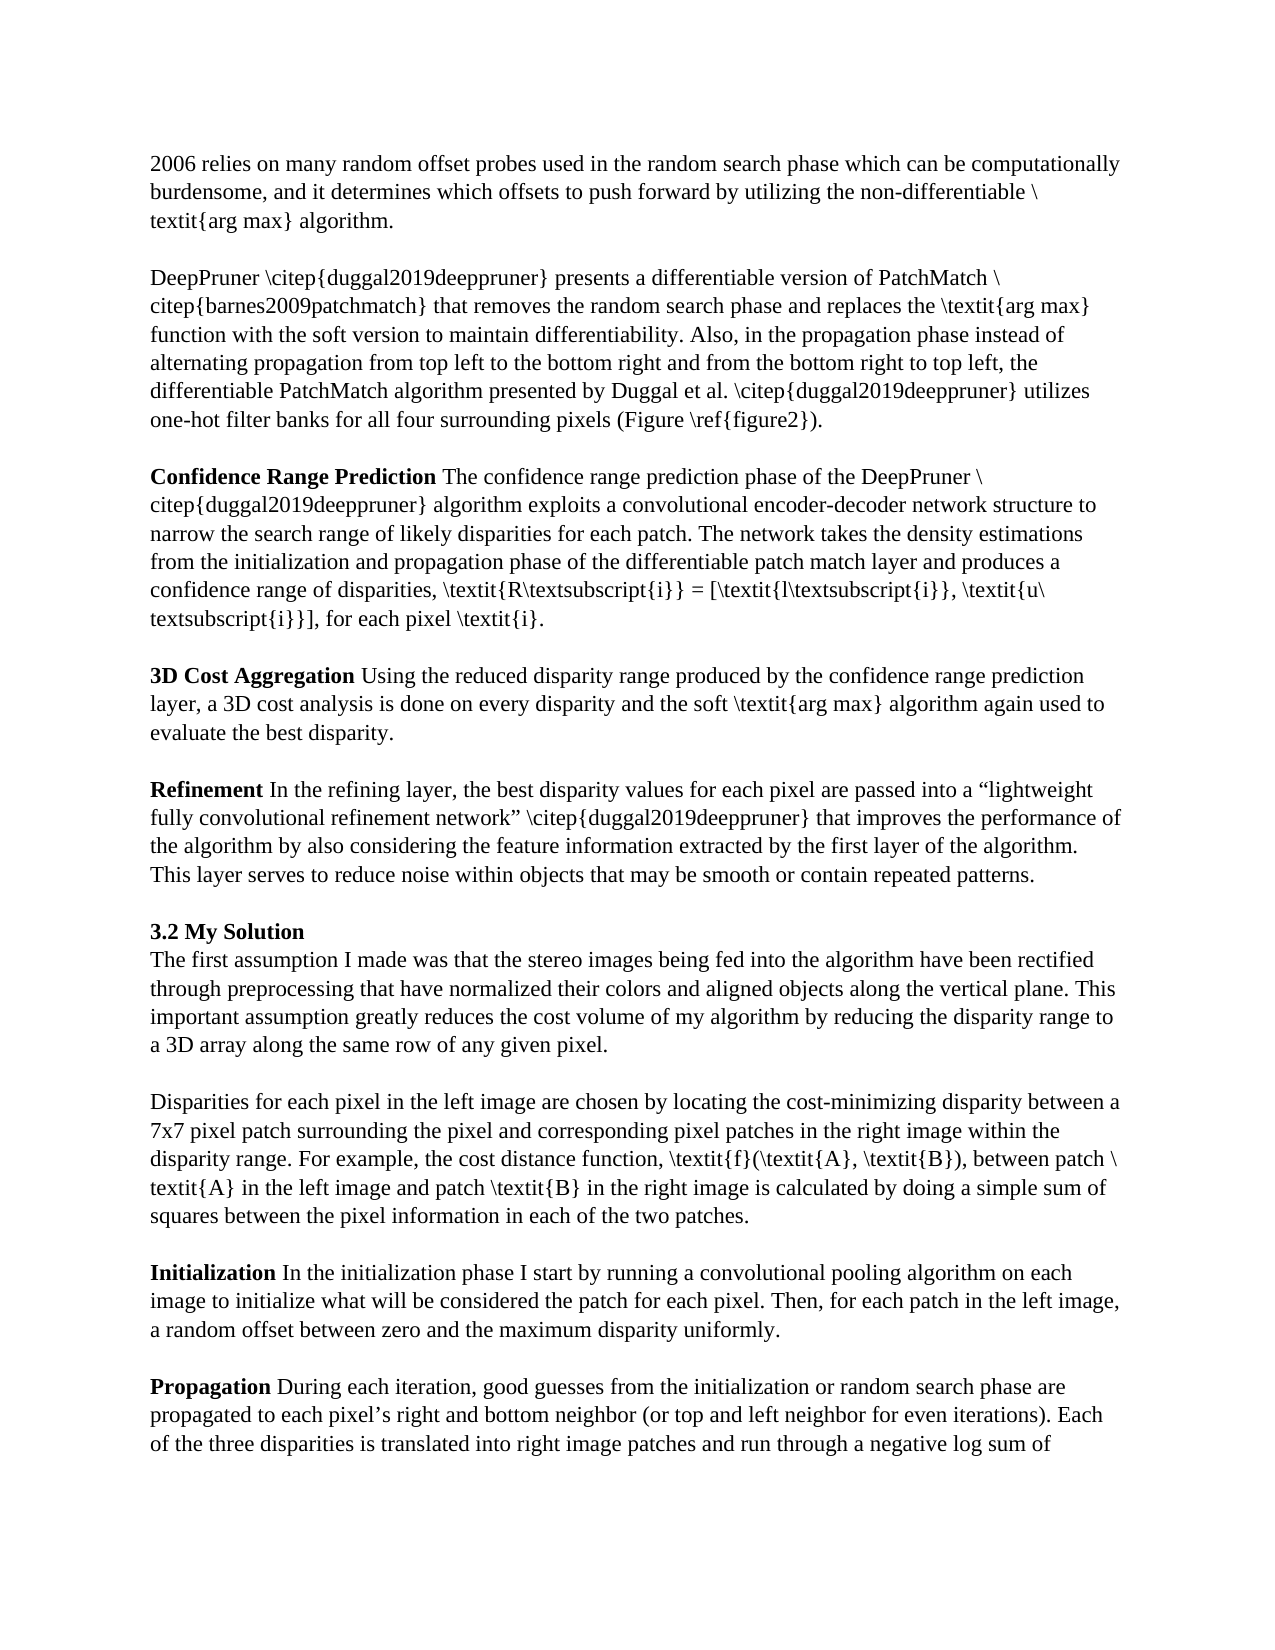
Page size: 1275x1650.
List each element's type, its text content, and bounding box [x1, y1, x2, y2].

text Confidence Range Prediction The confidence range prediction phase of the DeepPruner \citep{duggal2019deeppruner} algorithm exploits a convolutional encoder-decoder network structure to narrow the search range of likely disparities for each patch. The network takes the density estimations from the initialization and propagation phase of the differentiable patch match layer and produces a confidence range of disparities, \textit{R\textsubscript{i}} = [\textit{l\textsubscript{i}}, \textit{u\textsubscript{i}}], for each pixel \textit{i}. [150, 463, 1125, 631]
text 3D Cost Aggregation Using the reduced disparity range produced by the confidence range prediction layer, a 3D cost analysis is done on every disparity and the soft \textit{arg max} algorithm again used to evaluate the best disparity. [150, 662, 1125, 745]
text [150, 150, 1125, 233]
text Initialization In the initialization phase I start by running a convolutional pooling algorithm on each image to initialize what will be considered the patch for each pixel. Then, for each patch in the left image, a random offset between zero and the maximum disparity uniformly. [150, 1259, 1125, 1342]
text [150, 1373, 1125, 1456]
text Refinement In the refining layer, the best disparity values for each pixel are passed into a “lightweight fully convolutional refinement network” \citep{duggal2019deeppruner} that improves the performance of the algorithm by also considering the feature information extracted by the first layer of the algorithm. This layer serves to reduce noise within objects that may be smooth or contain repeated patterns. [150, 776, 1125, 887]
text 3.2 My Solution [150, 918, 1125, 944]
text The first assumption I made was that the stereo images being fed into the algorithm have been rectified through preprocessing that have normalized their colors and aligned objects along the vertical plane. This important assumption greatly reduces the cost volume of my algorithm by reducing the disparity range to a 3D array along the same row of any given pixel. [150, 946, 1125, 1058]
text Disparities for each pixel in the left image are chosen by locating the cost-minimizing disparity between a 7x7 pixel patch surrounding the pixel and corresponding pixel patches in the right image within the disparity range. For example, the cost distance function, \textit{f}(\textit{A}, \textit{B}), between patch \textit{A} in the left image and patch \textit{B} in the right image is calculated by doing a simple sum of squares between the pixel information in each of the two patches. [150, 1088, 1125, 1228]
text DeepPruner \citep{duggal2019deeppruner} presents a differentiable version of PatchMatch \citep{barnes2009patchmatch} that removes the random search phase and replaces the \textit{arg max} function with the soft version to maintain differentiability. Also, in the propagation phase instead of alternating propagation from top left to the bottom right and from the bottom right to top left, the differentiable PatchMatch algorithm presented by Duggal et al. \citep{duggal2019deeppruner} utilizes one-hot filter banks for all four surrounding pixels (Figure \ref{figure2}). [150, 264, 1125, 432]
